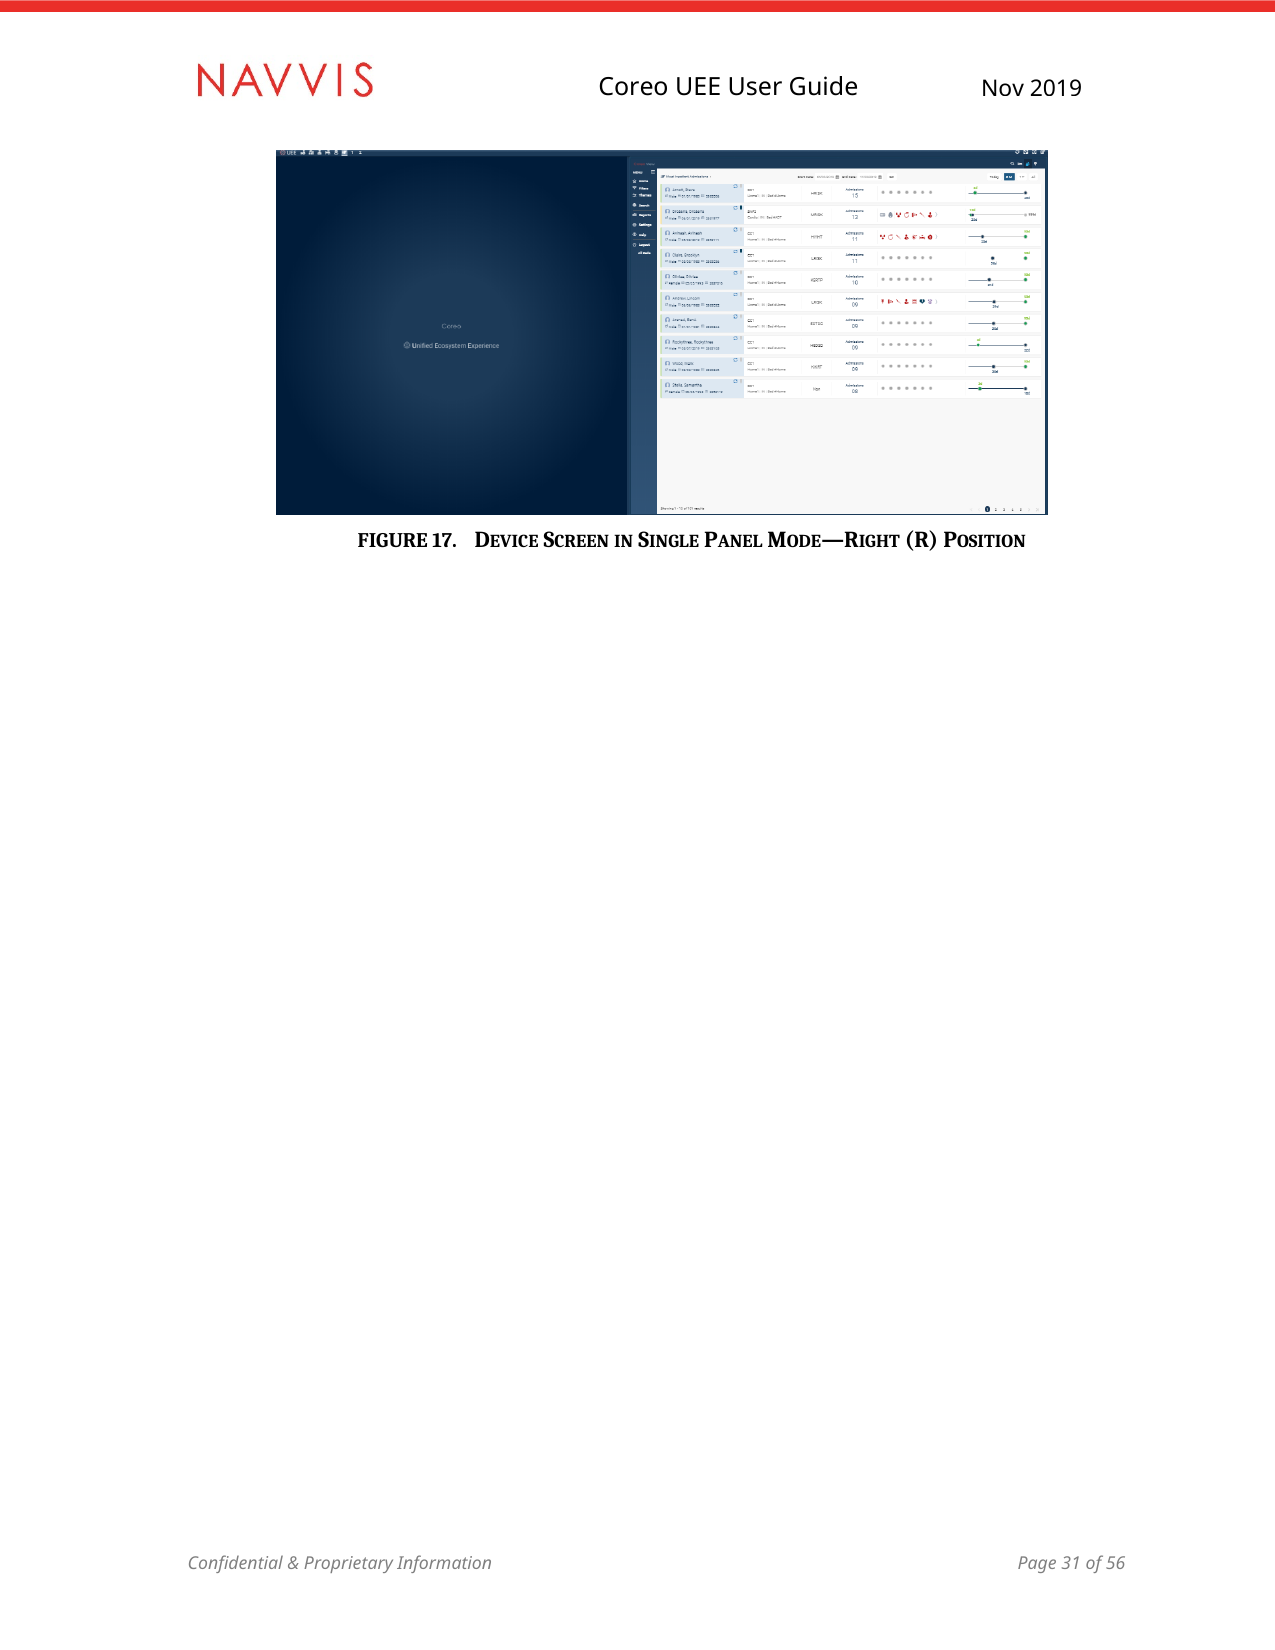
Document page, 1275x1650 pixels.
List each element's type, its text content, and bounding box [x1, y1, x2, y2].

picture [187, 55, 383, 104]
picture [276, 150, 1049, 515]
text Device Screen in Single Panel Mode—Right (R) Position [296, 527, 1087, 554]
